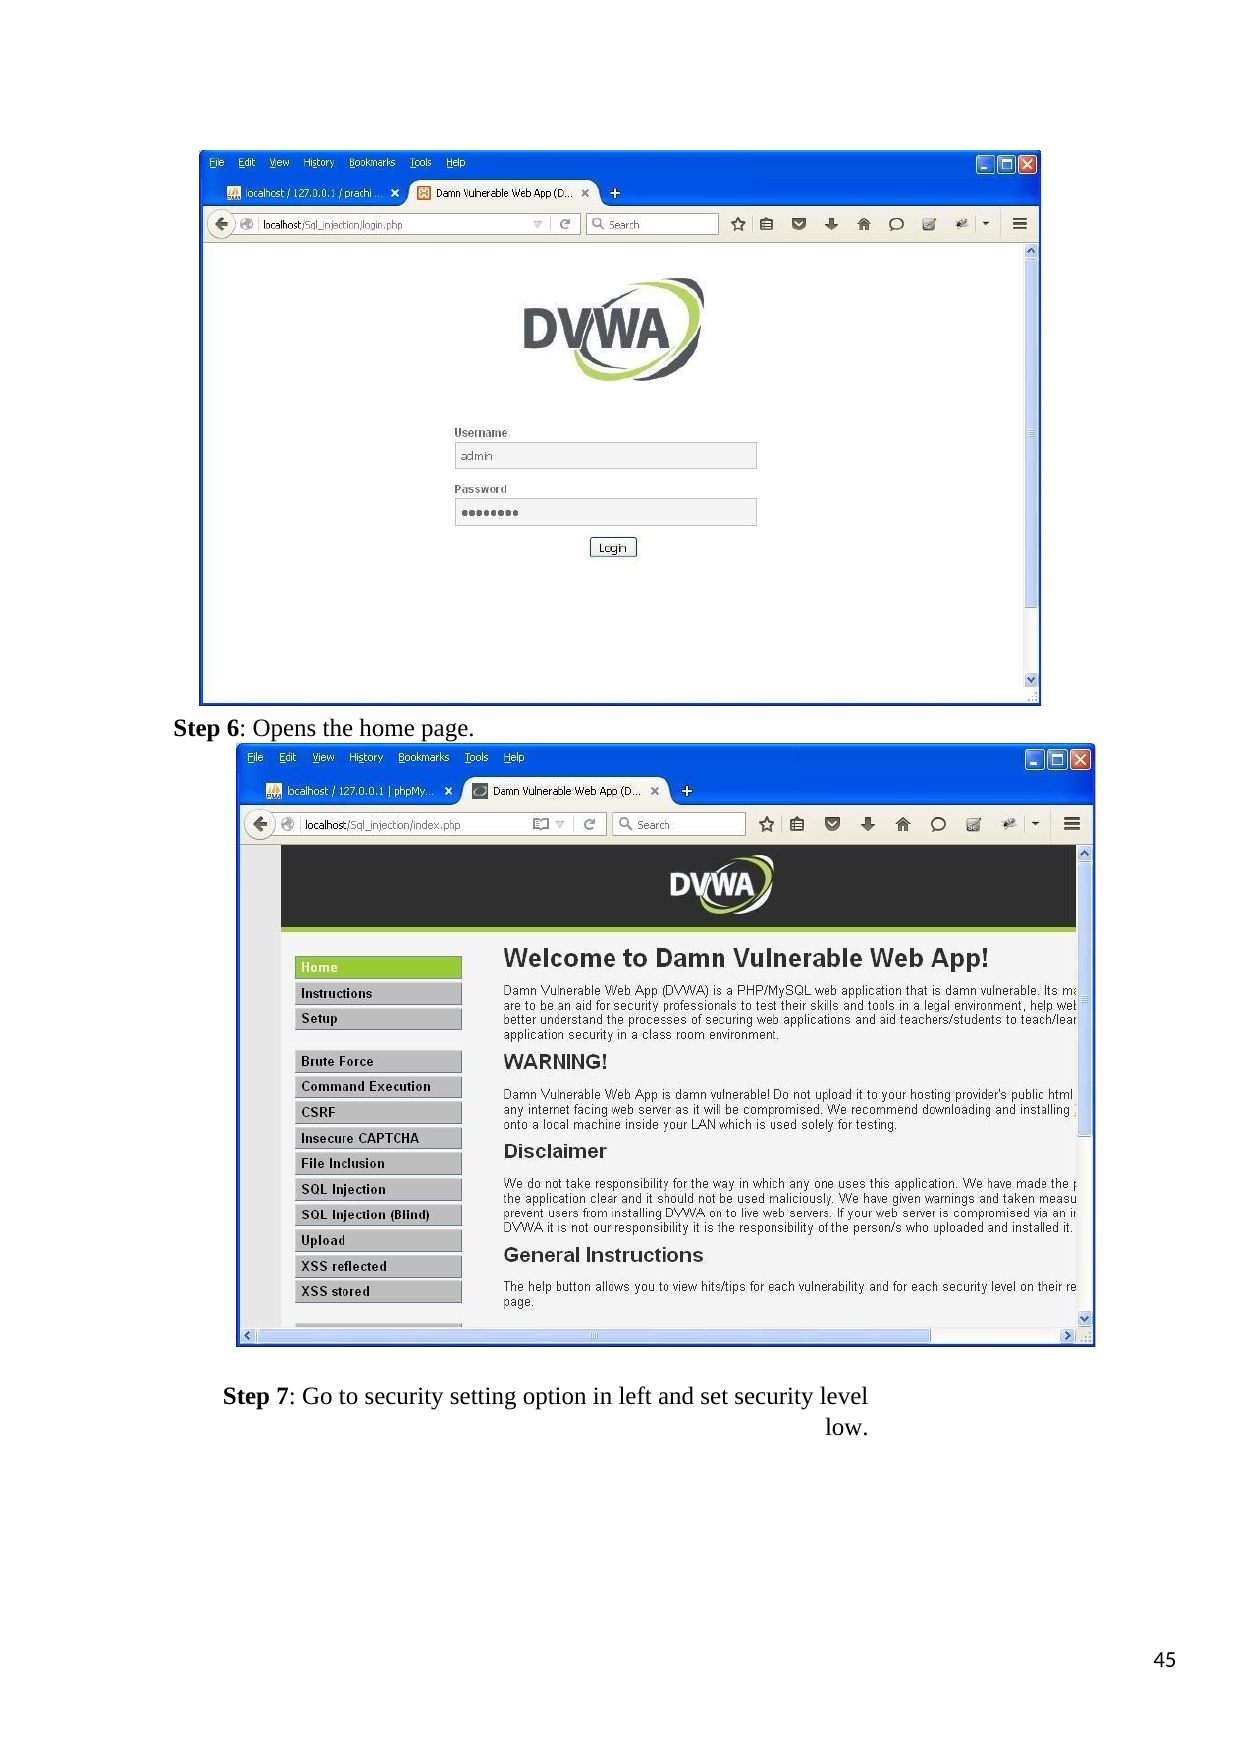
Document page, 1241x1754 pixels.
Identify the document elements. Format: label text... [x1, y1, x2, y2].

picture [236, 743, 1096, 1347]
text Step 7: Go to security setting option in left and set security level low. [151, 1381, 868, 1441]
text Step 6: Opens the home page. [173, 713, 1097, 742]
picture [199, 150, 1042, 706]
